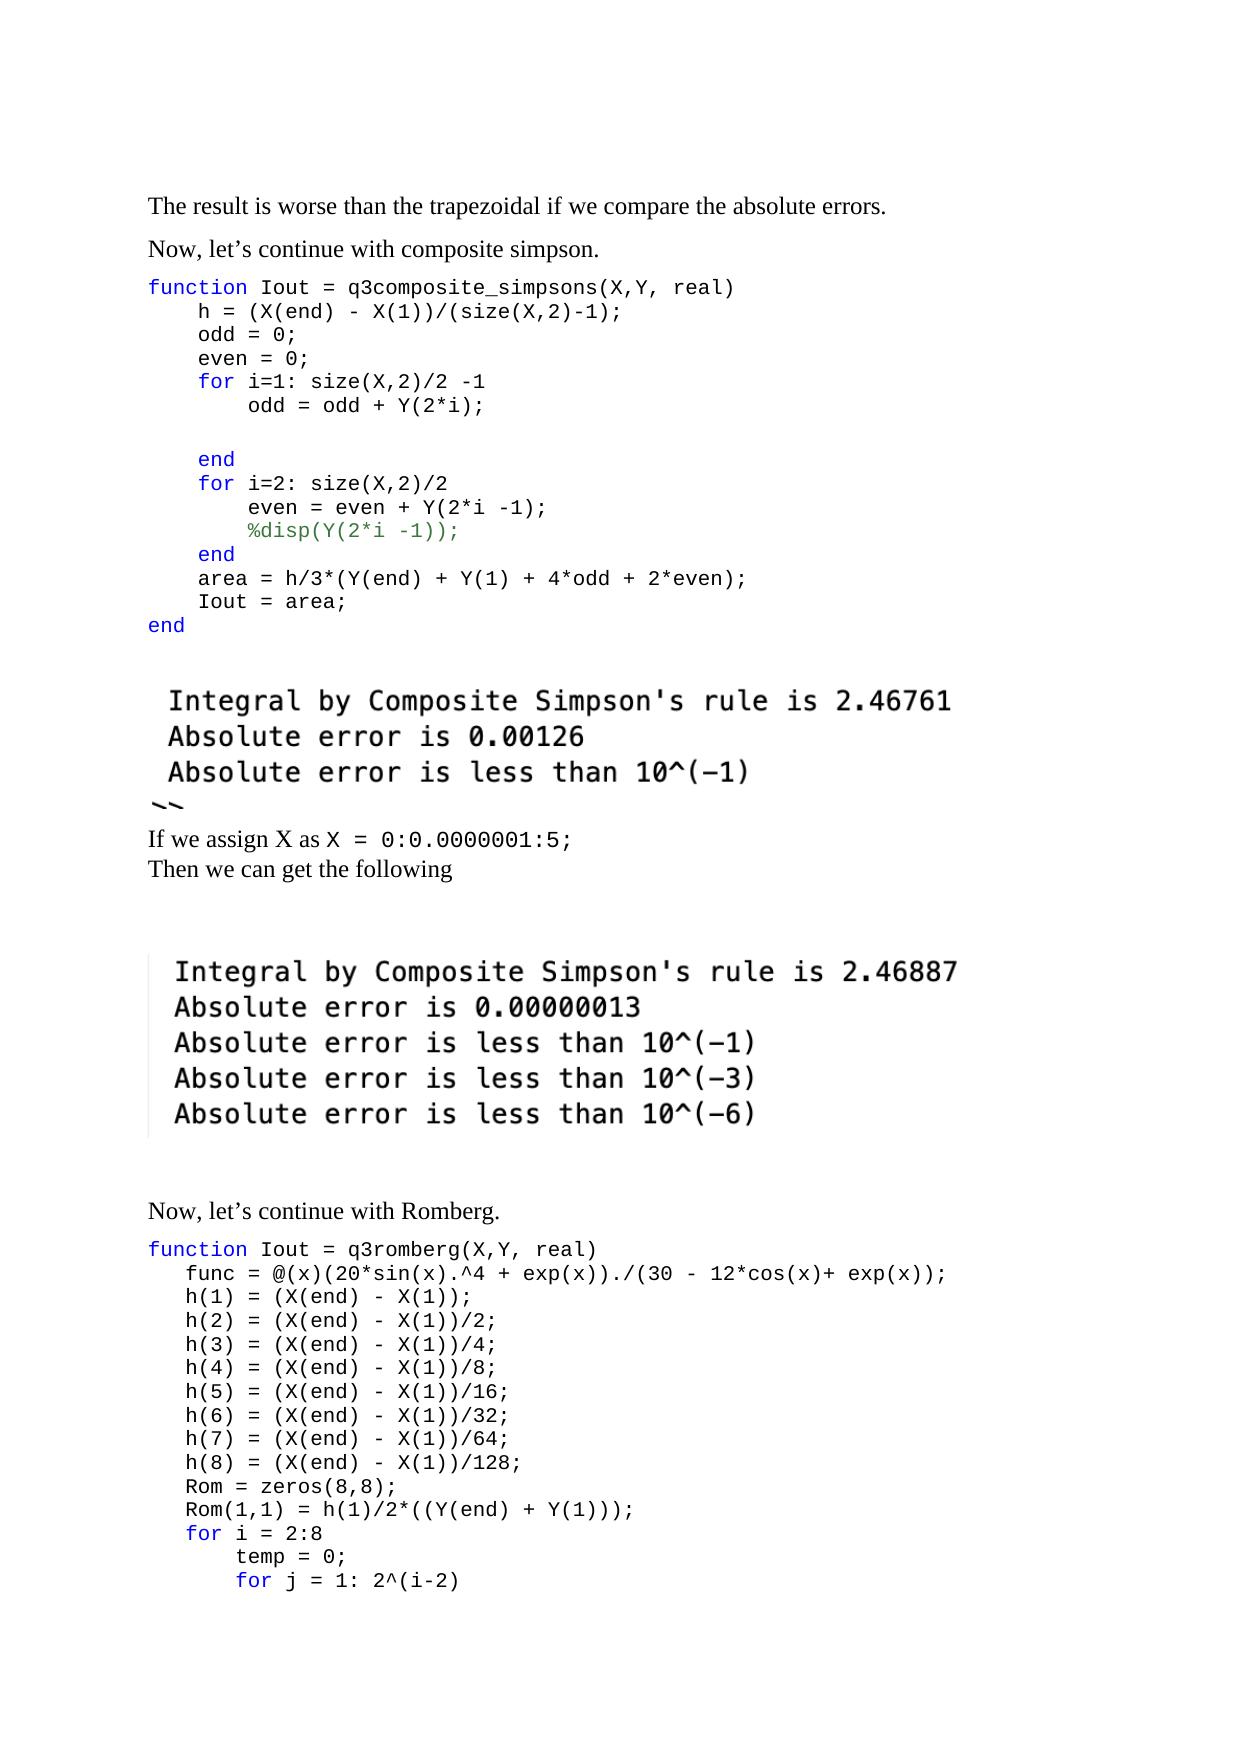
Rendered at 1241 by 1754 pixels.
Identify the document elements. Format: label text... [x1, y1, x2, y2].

text end [148, 615, 1093, 638]
text %disp(Y(2*i -1)); [148, 520, 1093, 544]
text odd = odd + Y(2*i); [148, 395, 1093, 419]
text h(6) = (X(end) - X(1))/32; [148, 1405, 1093, 1428]
text h(3) = (X(end) - X(1))/4; [148, 1334, 1093, 1357]
text function Iout = q3composite_simpsons(X,Y, real) [148, 277, 1093, 301]
text for i=2: size(X,2)/2 [148, 473, 1093, 497]
text h(8) = (X(end) - X(1))/128; [148, 1452, 1093, 1476]
text function Iout = q3romberg(X,Y, real) [148, 1239, 1093, 1263]
text Now, let’s continue with composite simpson. [148, 234, 1093, 263]
text func = @(x)(20*sin(x).^4 + exp(x))./(30 - 12*cos(x)+ exp(x)); [148, 1263, 1093, 1286]
text Iout = area; [148, 591, 1093, 615]
text even = 0; [148, 348, 1093, 372]
text odd = 0; [148, 324, 1093, 348]
text h(5) = (X(end) - X(1))/16; [148, 1381, 1093, 1405]
text The result is worse than the trapezoidal if we compare the absolute errors. [148, 191, 1093, 219]
text h(2) = (X(end) - X(1))/2; [148, 1310, 1093, 1334]
text h = (X(end) - X(1))/(size(X,2)-1); [148, 301, 1093, 324]
text If we assign X as X = 0:0.0000001:5; [148, 824, 1093, 854]
text end [148, 544, 1093, 568]
text Now, let’s continue with Romberg. [148, 1196, 1093, 1225]
picture [147, 954, 965, 1138]
text for i=1: size(X,2)/2 -1 [148, 372, 1093, 395]
text h(7) = (X(end) - X(1))/64; [148, 1428, 1093, 1452]
text for i = 2:8 [148, 1523, 1093, 1547]
picture [147, 681, 969, 809]
text end [148, 449, 1093, 473]
text Then we can get the following [148, 854, 1093, 883]
text area = h/3*(Y(end) + Y(1) + 4*odd + 2*even); [148, 568, 1093, 591]
text even = even + Y(2*i -1); [148, 497, 1093, 520]
text for j = 1: 2^(i-2) [148, 1570, 1093, 1594]
text Rom = zeros(8,8); [148, 1476, 1093, 1499]
text Rom(1,1) = h(1)/2*((Y(end) + Y(1))); [148, 1499, 1093, 1523]
text temp = 0; [148, 1547, 1093, 1570]
text h(1) = (X(end) - X(1)); [148, 1286, 1093, 1310]
text h(4) = (X(end) - X(1))/8; [148, 1357, 1093, 1381]
